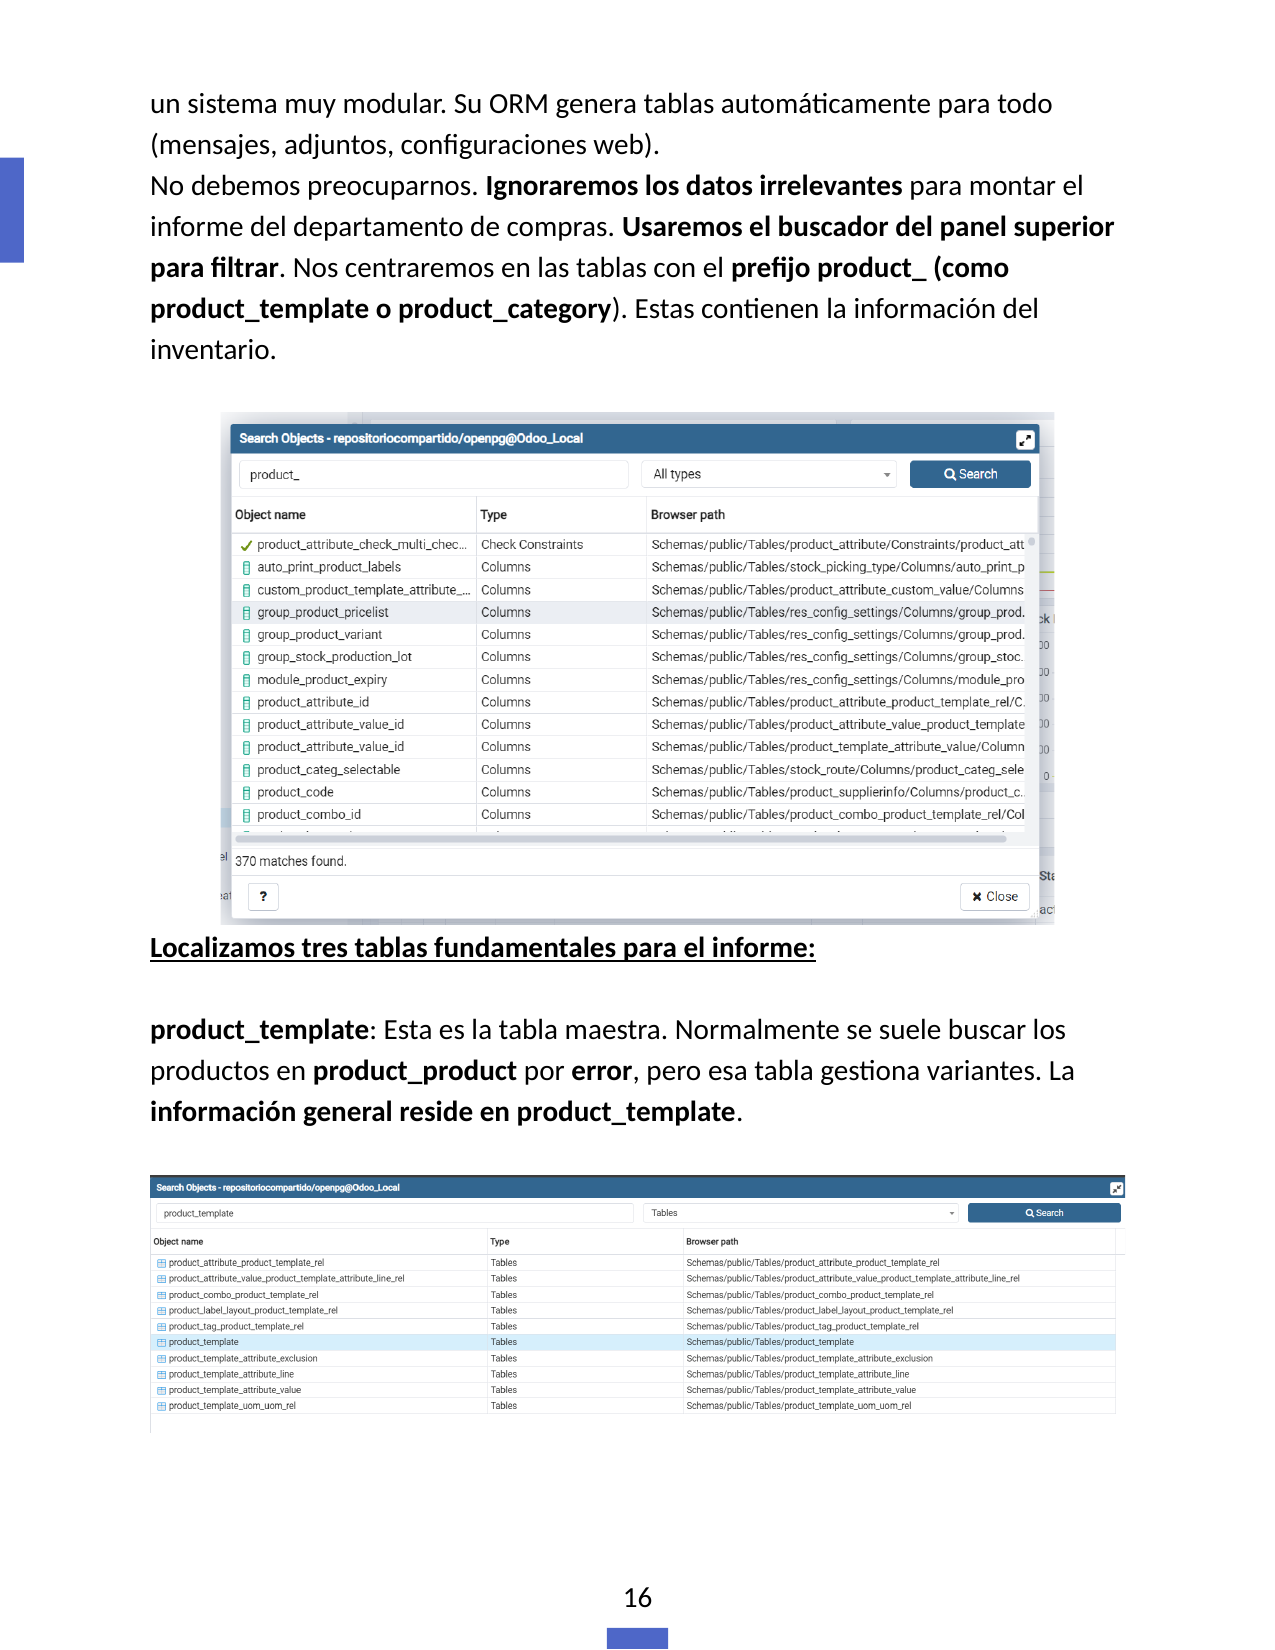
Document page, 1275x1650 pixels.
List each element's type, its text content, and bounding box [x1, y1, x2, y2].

text No debemos preocuparnos. Ignoraremos los datos irrelevantes para montar el informe del departamento de compras. Usaremos el buscador del panel superior para filtrar. Nos centraremos en las tablas con el prefijo product_ (como product_template o product_category). Estas contienen la información del inventario. [150, 167, 1125, 366]
text product_template: Esta es la tabla maestra. Normalmente se suele buscar los productos en product_product por error, pero esa tabla gestiona variantes. La información general reside en product_template. [150, 1011, 1125, 1129]
picture [220, 412, 1055, 925]
picture [150, 1175, 1125, 1433]
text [150, 85, 1125, 162]
text Localizamos tres tablas fundamentales para el informe: [150, 929, 1125, 965]
